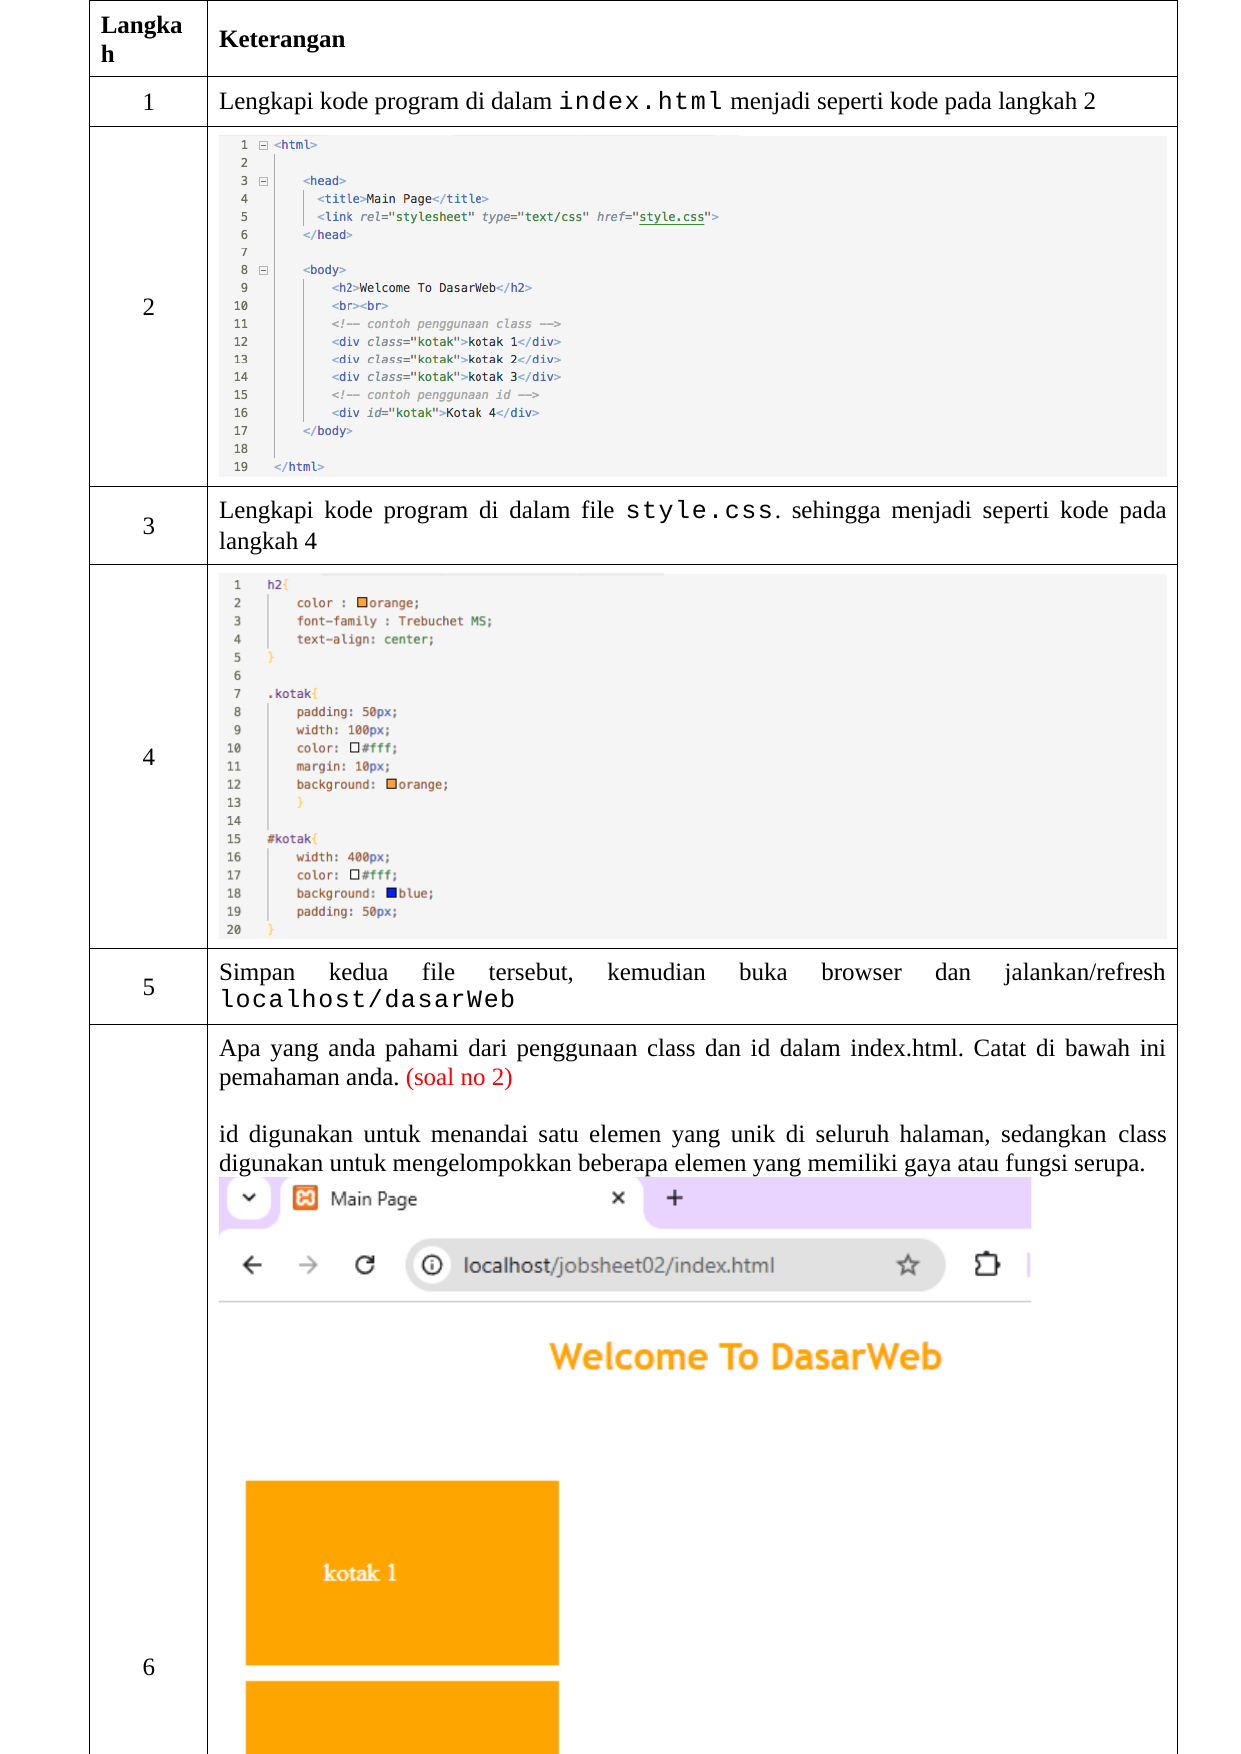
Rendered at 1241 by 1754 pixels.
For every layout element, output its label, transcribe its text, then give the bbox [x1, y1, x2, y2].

table_cell Lengkapi kode program di dalam file style.css. sehingga menjadi seperti kode pada langkah 4 [208, 487, 1177, 564]
table_cell [208, 565, 1177, 948]
table_cell Apa yang anda pahami dari penggunaan class dan id dalam index.html. Catat di bawah ini pemahaman anda. (soal no 2) id digunakan untuk menandai satu elemen yang unik di seluruh halaman, sedangkan class digunakan untuk mengelompokkan beberapa elemen yang memiliki gaya atau fungsi serupa. [208, 1025, 1177, 1754]
picture [218, 135, 739, 477]
picture [218, 573, 664, 939]
table_cell 5 [90, 949, 207, 1023]
picture [218, 1177, 1032, 1754]
table_header Keterangan [208, 1, 1177, 76]
table_cell Lengkapi kode program di dalam index.html menjadi seperti kode pada langkah 2 [208, 77, 1177, 126]
table_cell [208, 127, 1177, 486]
table_cell 6 [90, 1025, 207, 1754]
table_cell 4 [90, 565, 207, 948]
table_cell 1 [90, 77, 207, 126]
table_cell 3 [90, 487, 207, 564]
table_header Langkah [90, 1, 207, 76]
table_cell Simpan kedua file tersebut, kemudian buka browser dan jalankan/refresh localhost/dasarWeb [208, 949, 1177, 1023]
table_cell 2 [90, 127, 207, 486]
